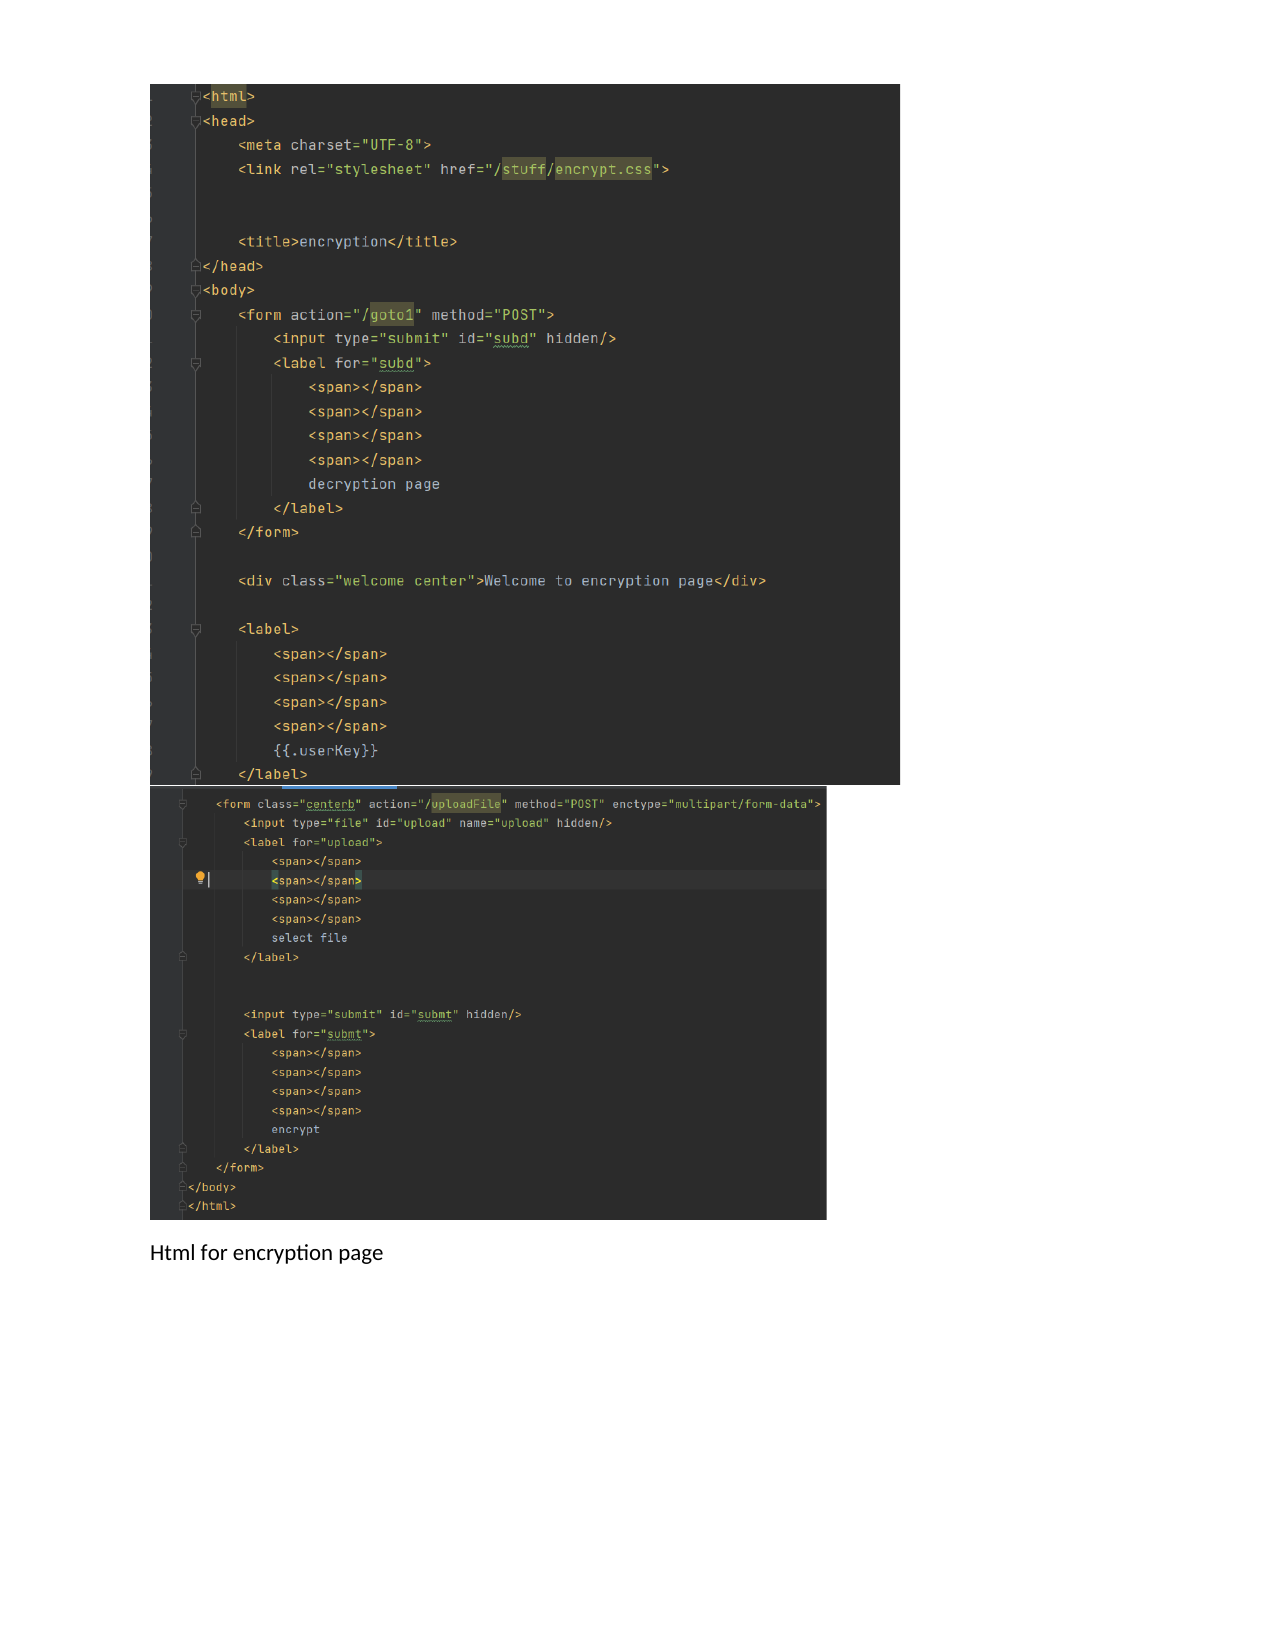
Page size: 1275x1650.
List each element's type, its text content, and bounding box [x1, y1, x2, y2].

picture [150, 786, 827, 1220]
text Html for encryption page [150, 1238, 1125, 1266]
picture [150, 84, 901, 785]
